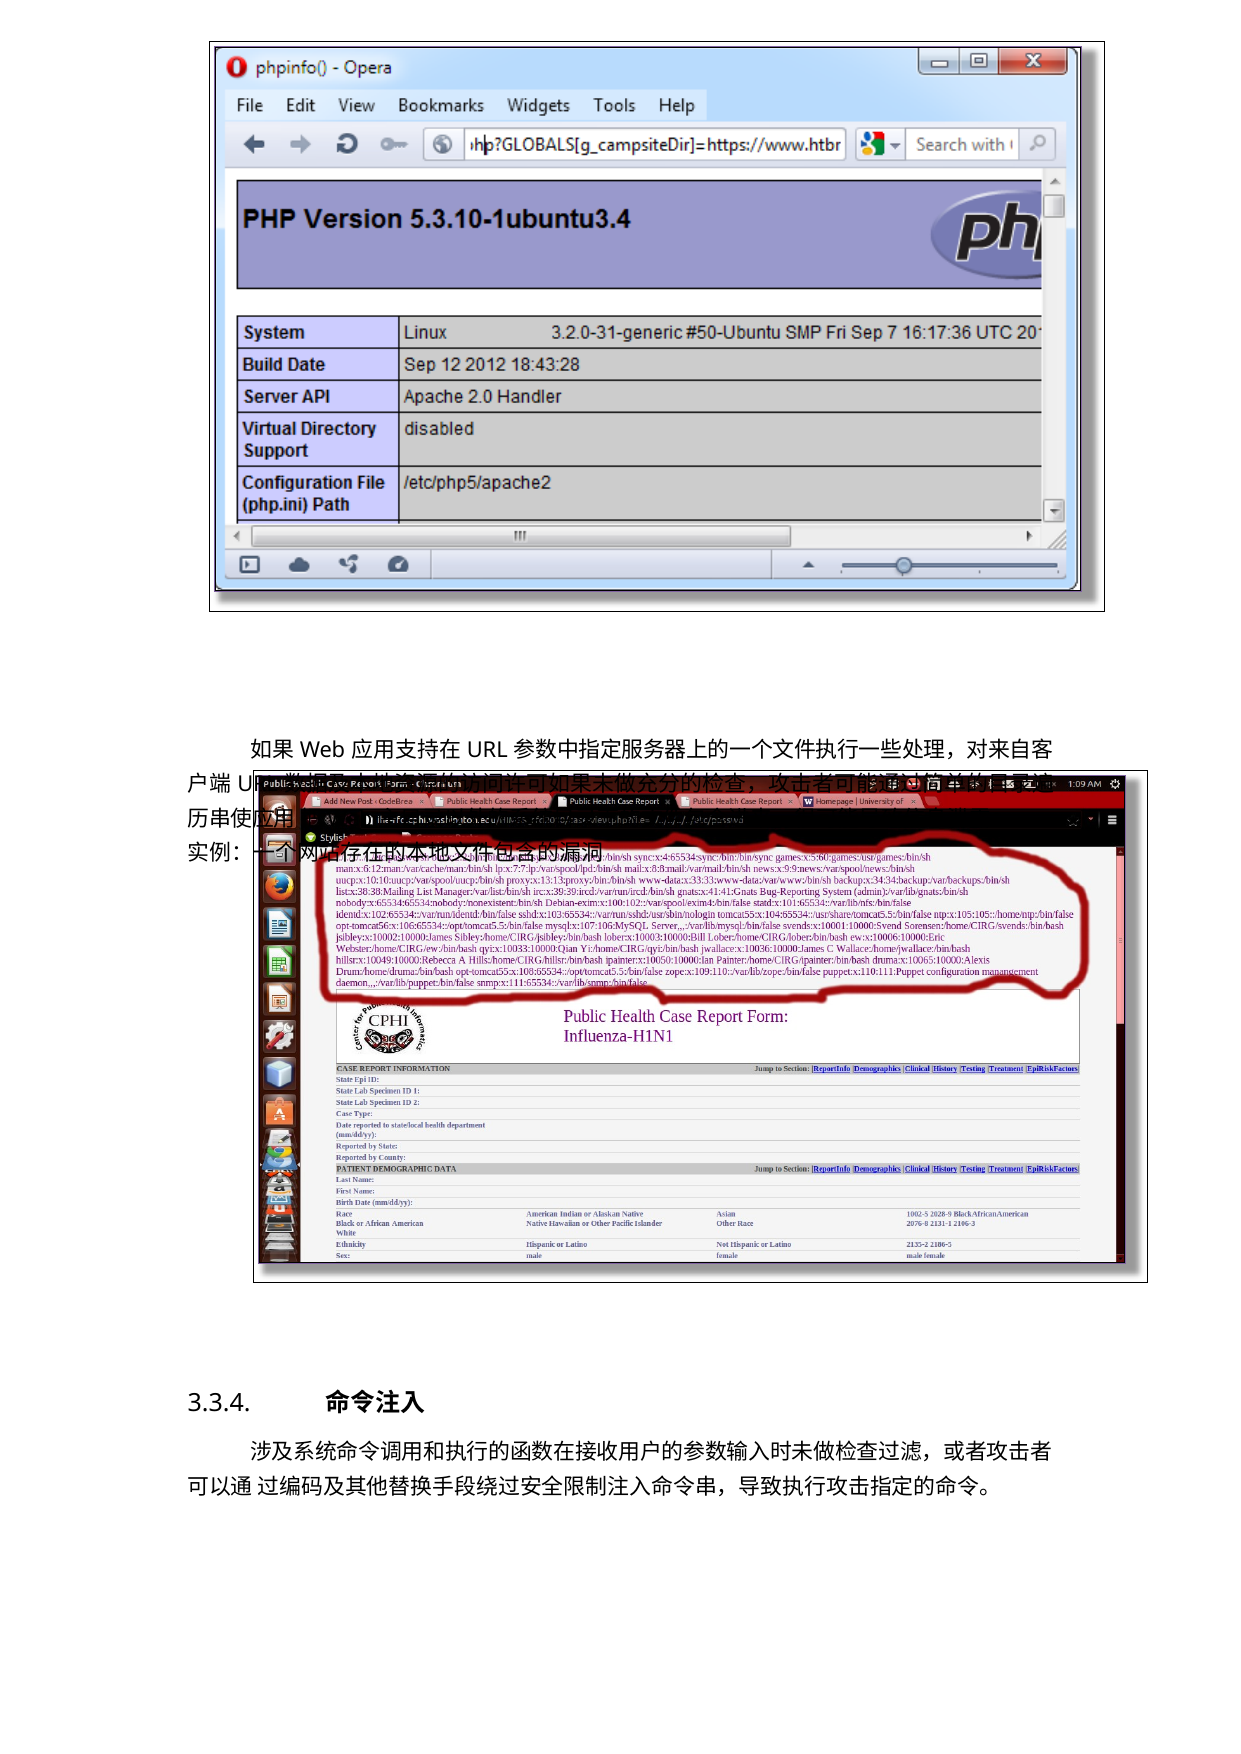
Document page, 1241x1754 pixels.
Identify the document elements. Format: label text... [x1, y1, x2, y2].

text 实例：一个网站存在的本地文件包含的漏洞 [187, 835, 1140, 867]
picture [260, 867, 1124, 1262]
picture [260, 777, 1124, 835]
picture [210, 42, 1104, 611]
picture [254, 771, 1147, 1282]
list 命令注入 [187, 1385, 709, 1419]
text 涉及系统命令调用和执行的函数在接收用户的参数输入时未做检查过滤，或者攻击者可以通 过编码及其他替换手段绕过安全限制注入命令串，导致执行攻击指定的命令。 [187, 1434, 1054, 1501]
